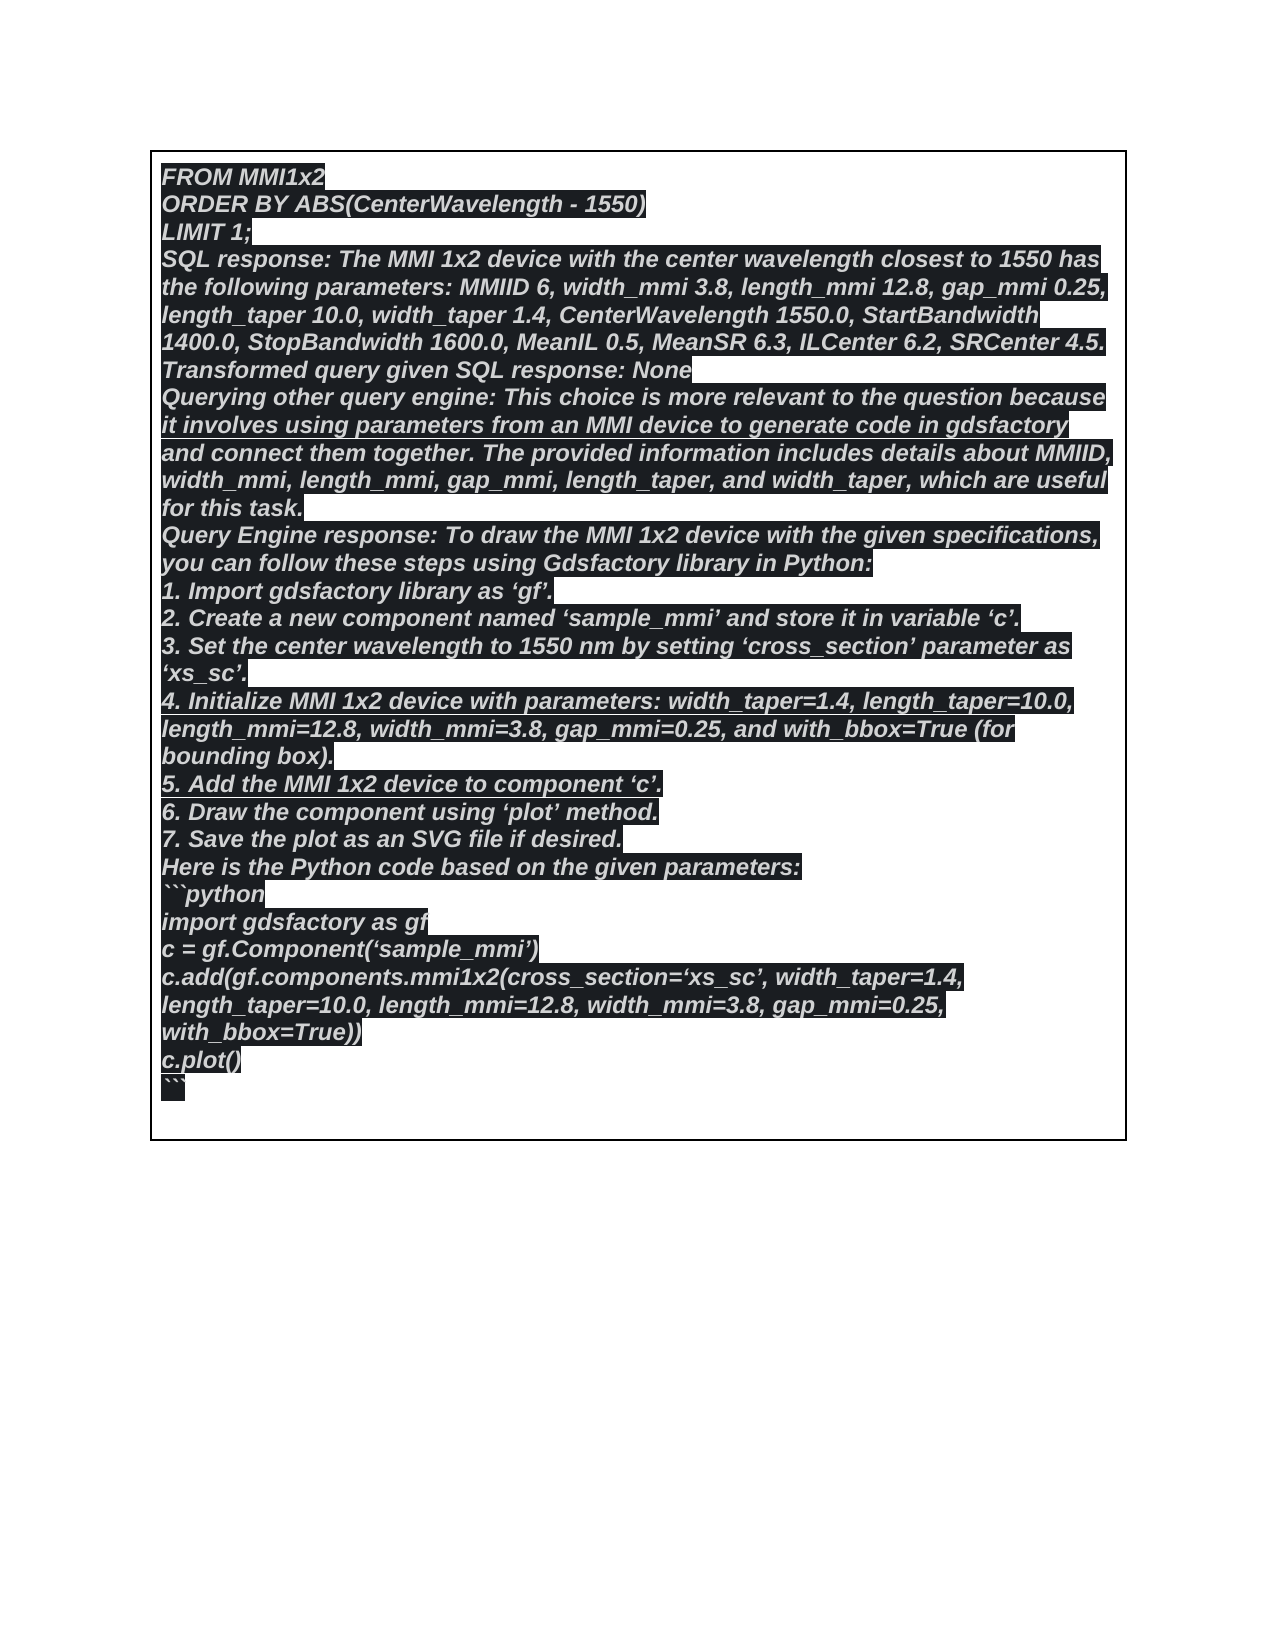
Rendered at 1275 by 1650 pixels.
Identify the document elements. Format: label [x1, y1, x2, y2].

table_header [152, 152, 1125, 1139]
